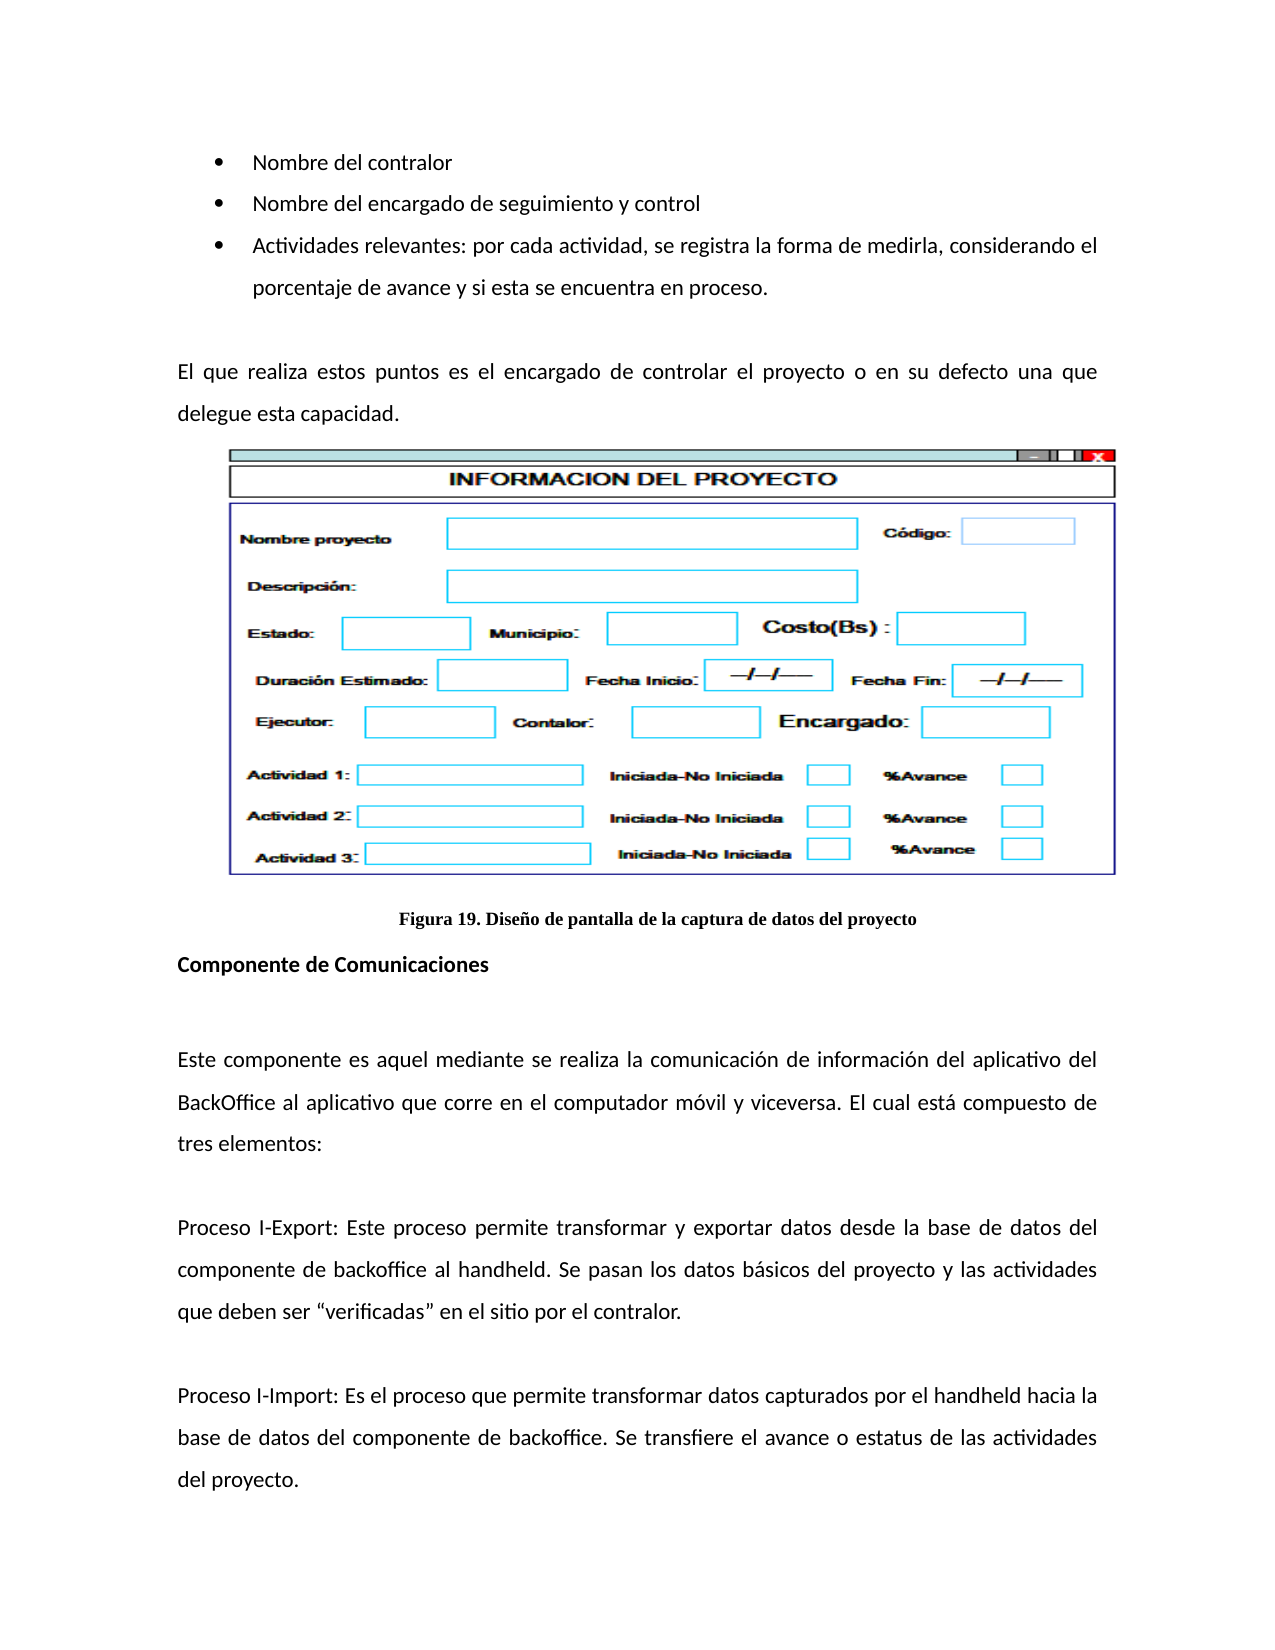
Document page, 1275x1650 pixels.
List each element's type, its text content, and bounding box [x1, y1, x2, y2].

subtitle Componente de Comunicaciones [177, 950, 1098, 978]
list Nombre del contralor [215, 148, 1098, 176]
text Proceso I-Import: Es el proceso que permite transformar datos capturados por el handheld hacia la base de datos del componente de backoffice. Se transfiere el avance o estatus de las actividades del proyecto. [177, 1381, 1098, 1493]
picture [219, 440, 1132, 889]
text El que realiza estos puntos es el encargado de controlar el proyecto o en su defecto una que delegue esta capacidad. [177, 357, 1098, 427]
list Actividades relevantes: por cada actividad, se registra la forma de medirla, considerando el porcentaje de avance y si esta se encuentra en proceso. [215, 232, 1098, 302]
text Proceso I-Export: Este proceso permite transformar y exportar datos desde la base de datos del componente de backoffice al handheld. Se pasan los datos básicos del proyecto y las actividades que deben ser “verificadas” en el sitio por el contralor. [177, 1213, 1098, 1326]
list Nombre del encargado de seguimiento y control [215, 189, 1098, 218]
text Este componente es aquel mediante se realiza la comunicación de información del aplicativo del BackOffice al aplicativo que corre en el computador móvil y viceversa. El cual está compuesto de tres elementos: [177, 1046, 1098, 1158]
text Figura 19. Diseño de pantalla de la captura de datos del proyecto [325, 889, 1098, 929]
